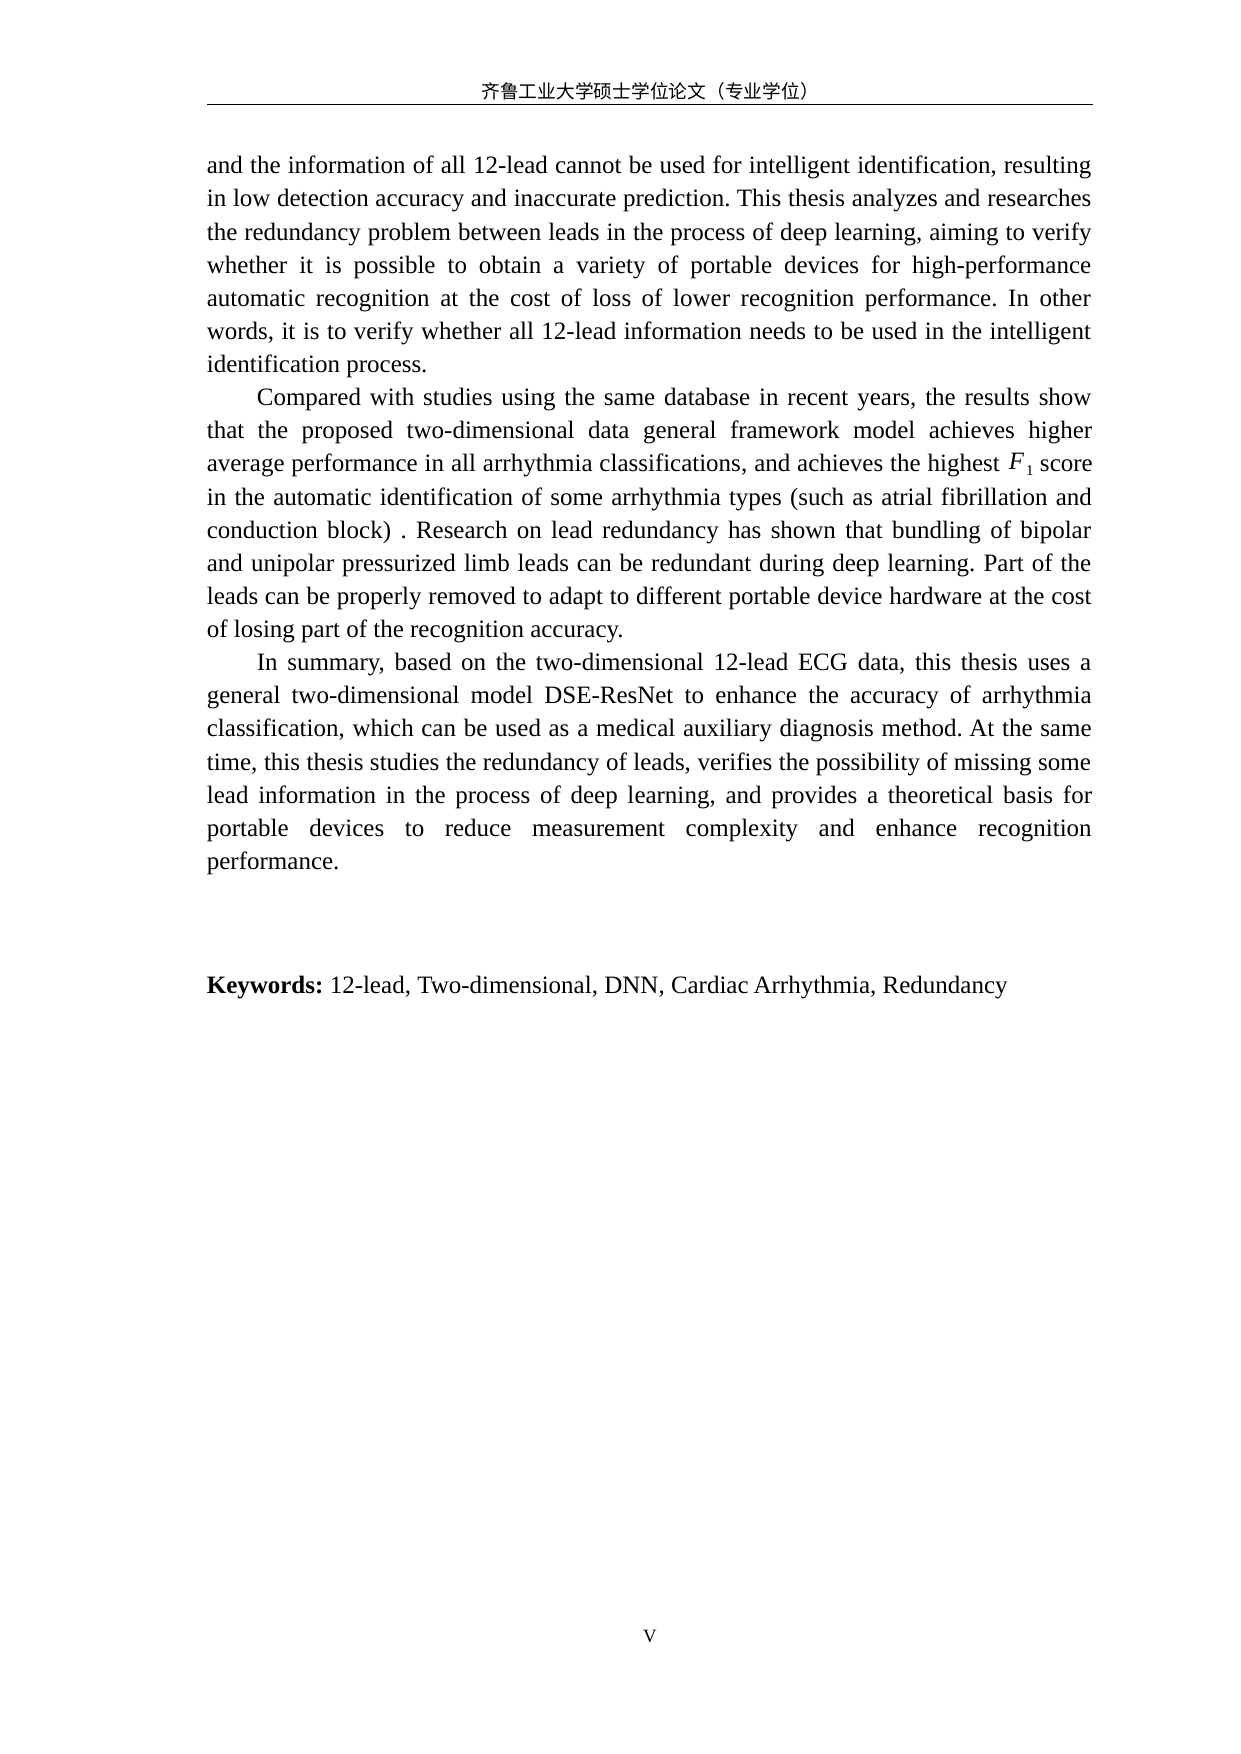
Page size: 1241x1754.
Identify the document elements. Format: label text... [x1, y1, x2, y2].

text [207, 148, 1093, 380]
text Compared with studies using the same database in recent years, the results show that the proposed two-dimensional data general framework model achieves higher average performance in all arrhythmia classifications, and achieves the highest score in the automatic identification of some arrhythmia types (such as atrial fibrillation and conduction block) . Research on lead redundancy has shown that bundling of bipolar and unipolar pressurized limb leads can be redundant during deep learning. Part of the leads can be properly removed to adapt to different portable device hardware at the cost of losing part of the recognition accuracy. [207, 380, 1093, 645]
text In summary, based on the two-dimensional 12-lead ECG data, this thesis uses a general two-dimensional model DSE-ResNet to enhance the accuracy of arrhythmia classification, which can be used as a medical auxiliary diagnosis method. At the same time, this thesis studies the redundancy of leads, verifies the possibility of missing some lead information in the process of deep learning, and provides a theoretical basis for portable devices to reduce measurement complexity and enhance recognition performance. [207, 645, 1093, 877]
text Keywords: 12-lead, Two-dimensional, DNN, Cardiac Arrhythmia, Redundancy [207, 968, 1093, 1001]
